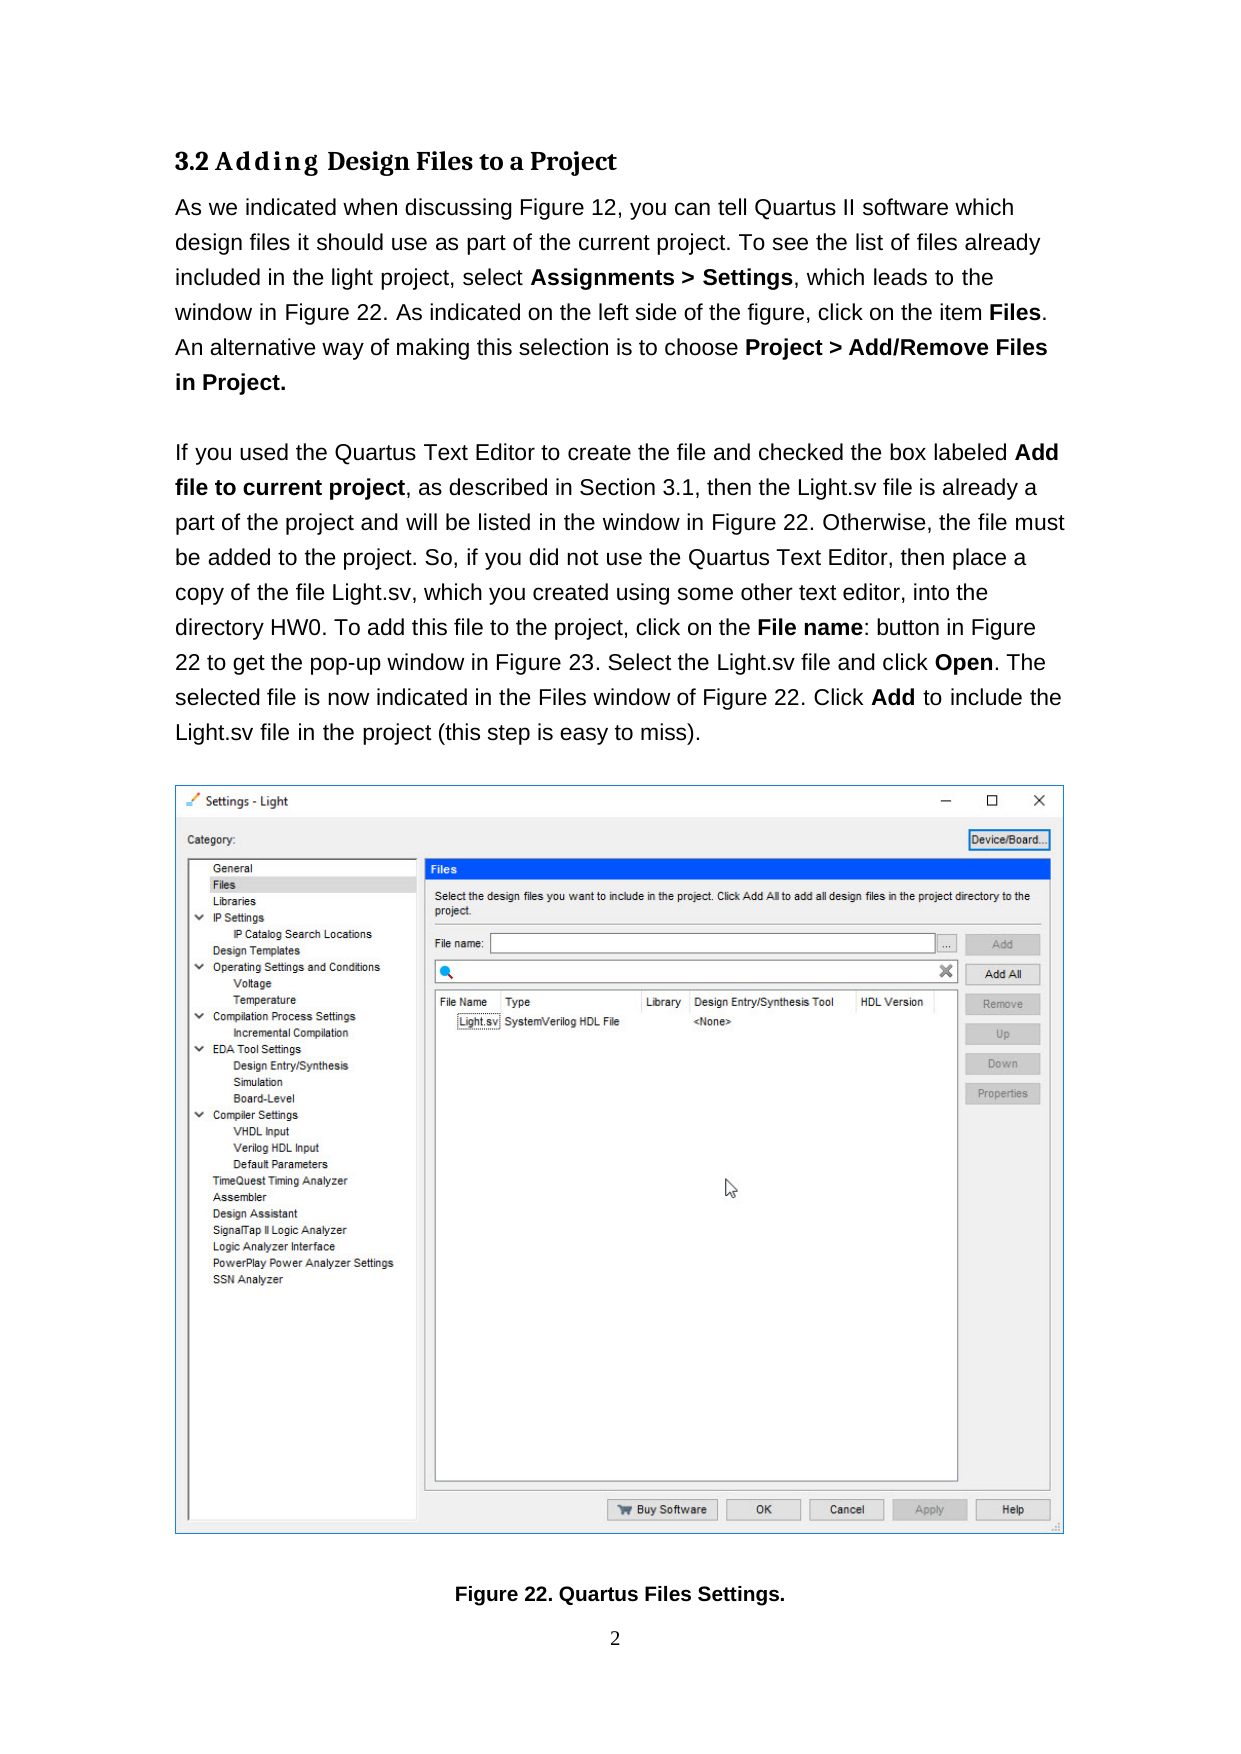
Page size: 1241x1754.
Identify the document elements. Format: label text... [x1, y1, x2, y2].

subtitle 3.2 Adding Design Files to a Project [175, 146, 1065, 177]
picture [175, 785, 1064, 1534]
text If you used the Quartus Text Editor to create the file and checked the box labeled Add file to current project, as described in Section 3.1, then the Light.sv file is already a part of the project and will be listed in the window in Figure 22. Otherwise, the file must be added to the project. So, if you did not use the Quartus Text Editor, then place a copy of the file Light.sv, which you created using some other text editor, into the directory HW0. To add this file to the project, click on the File name: button in Figure 22 to get the pop-up window in Figure 23. Select the Light.sv file and click Open. The selected file is now indicated in the Files window of Figure 22. Click Add to include the Light.sv file in the project (this step is easy to miss). [175, 438, 1065, 745]
text As we indicated when discussing Figure 12, you can tell Quartus II software which design files it should use as part of the current project. To see the list of files already included in the light project, select Assignments > Settings, which leads to the window in Figure 22. As indicated on the left side of the figure, click on the item Files. An alternative way of making this selection is to choose Project > Add/Remove Files in Project. [175, 193, 1065, 395]
